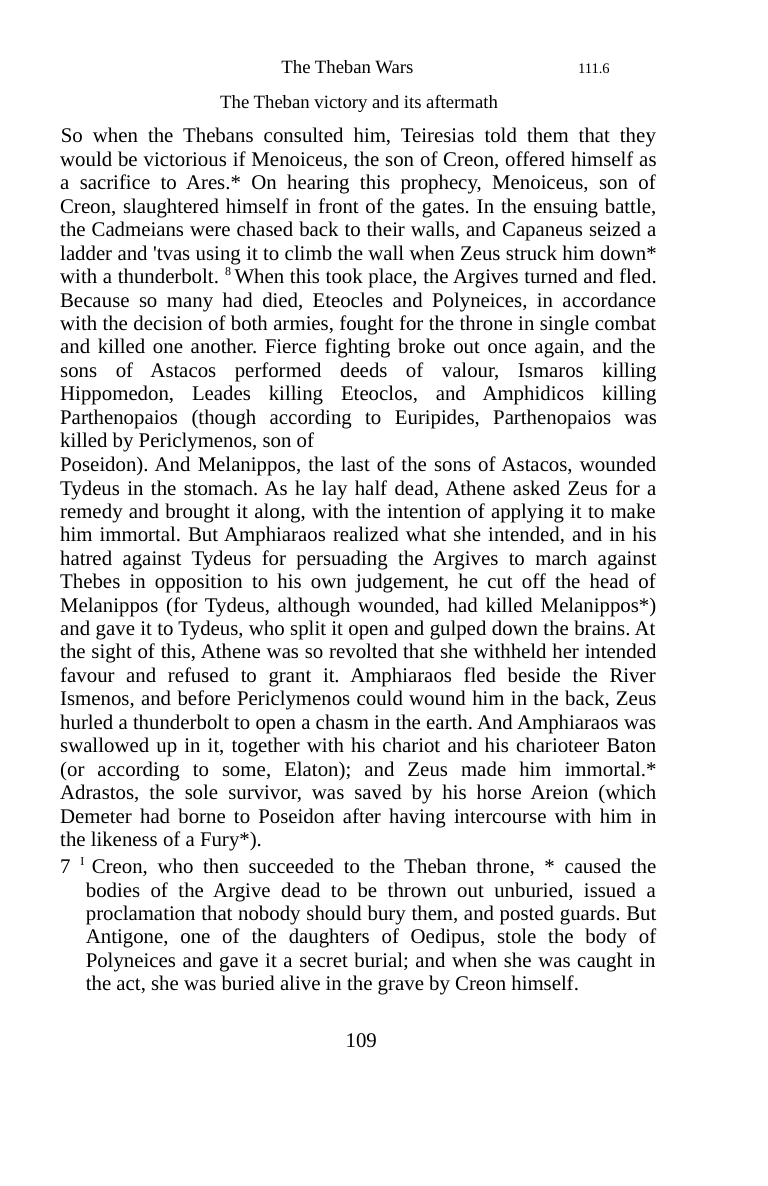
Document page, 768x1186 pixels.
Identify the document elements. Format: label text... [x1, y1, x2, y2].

text So when the Thebans consulted him, Teiresias told them that they would be victorious if Menoiceus, the son of Creon, offered himself as a sacrifice to Ares.* On hearing this prophecy, Menoiceus, son of Creon, slaughtered himself in front of the gates. In the ensuing battle, the Cadmeians were chased back to their walls, and Capaneus seized a ladder and 'tvas using it to climb the wall when Zeus struck him down* with a thunderbolt. 8 When this took place, the Argives turned and fled. Because so many had died, Eteocles and Polyneices, in accordance with the decision of both armies, fought for the throne in single combat and killed one another. Fierce fighting broke out once again, and the sons of Astacos performed deeds of valour, Ismaros killing Hippomedon, Leades killing Eteoclos, and Amphidicos killing Parthenopaios (though according to Euripides, Parthenopaios was killed by Periclymenos, son of [60, 124, 657, 452]
text 7 I Creon, who then succeeded to the Theban throne, * caused the bodies of the Argive dead to be thrown out unburied, issued a proclamation that nobody should bury them, and posted guards. But Antigone, one of the daughters of Oedipus, stole the body of Polyneices and gave it a secret burial; and when she was caught in the act, she was buried alive in the grave by Creon himself. [60, 855, 657, 995]
text Poseidon). And Melanippos, the last of the sons of Astacos, wounded Tydeus in the stomach. As he lay half dead, Athene asked Zeus for a remedy and brought it along, with the intention of applying it to make him immortal. But Amphiaraos realized what she intended, and in his hatred against Tydeus for persuading the Argives to march against Thebes in opposition to his own judgement, he cut off the head of Melanippos (for Tydeus, although wounded, had killed Melanippos*) and gave it to Tydeus, who split it open and gulped down the brains. At the sight of this, Athene was so revolted that she withheld her intended favour and refused to grant it. Amphiaraos fled beside the River Ismenos, and before Periclymenos could wound him in the back, Zeus hurled a thunderbolt to open a chasm in the earth. And Amphiaraos was swallowed up in it, together with his chariot and his charioteer Baton (or according to some, Elaton); and Zeus made him immortal.* Adrastos, the sole survivor, was saved by his horse Areion (which Demeter had borne to Poseidon after having intercourse with him in the likeness of a Fury*). [60, 453, 657, 851]
text The Theban victory and its aftermath [96, 91, 623, 113]
